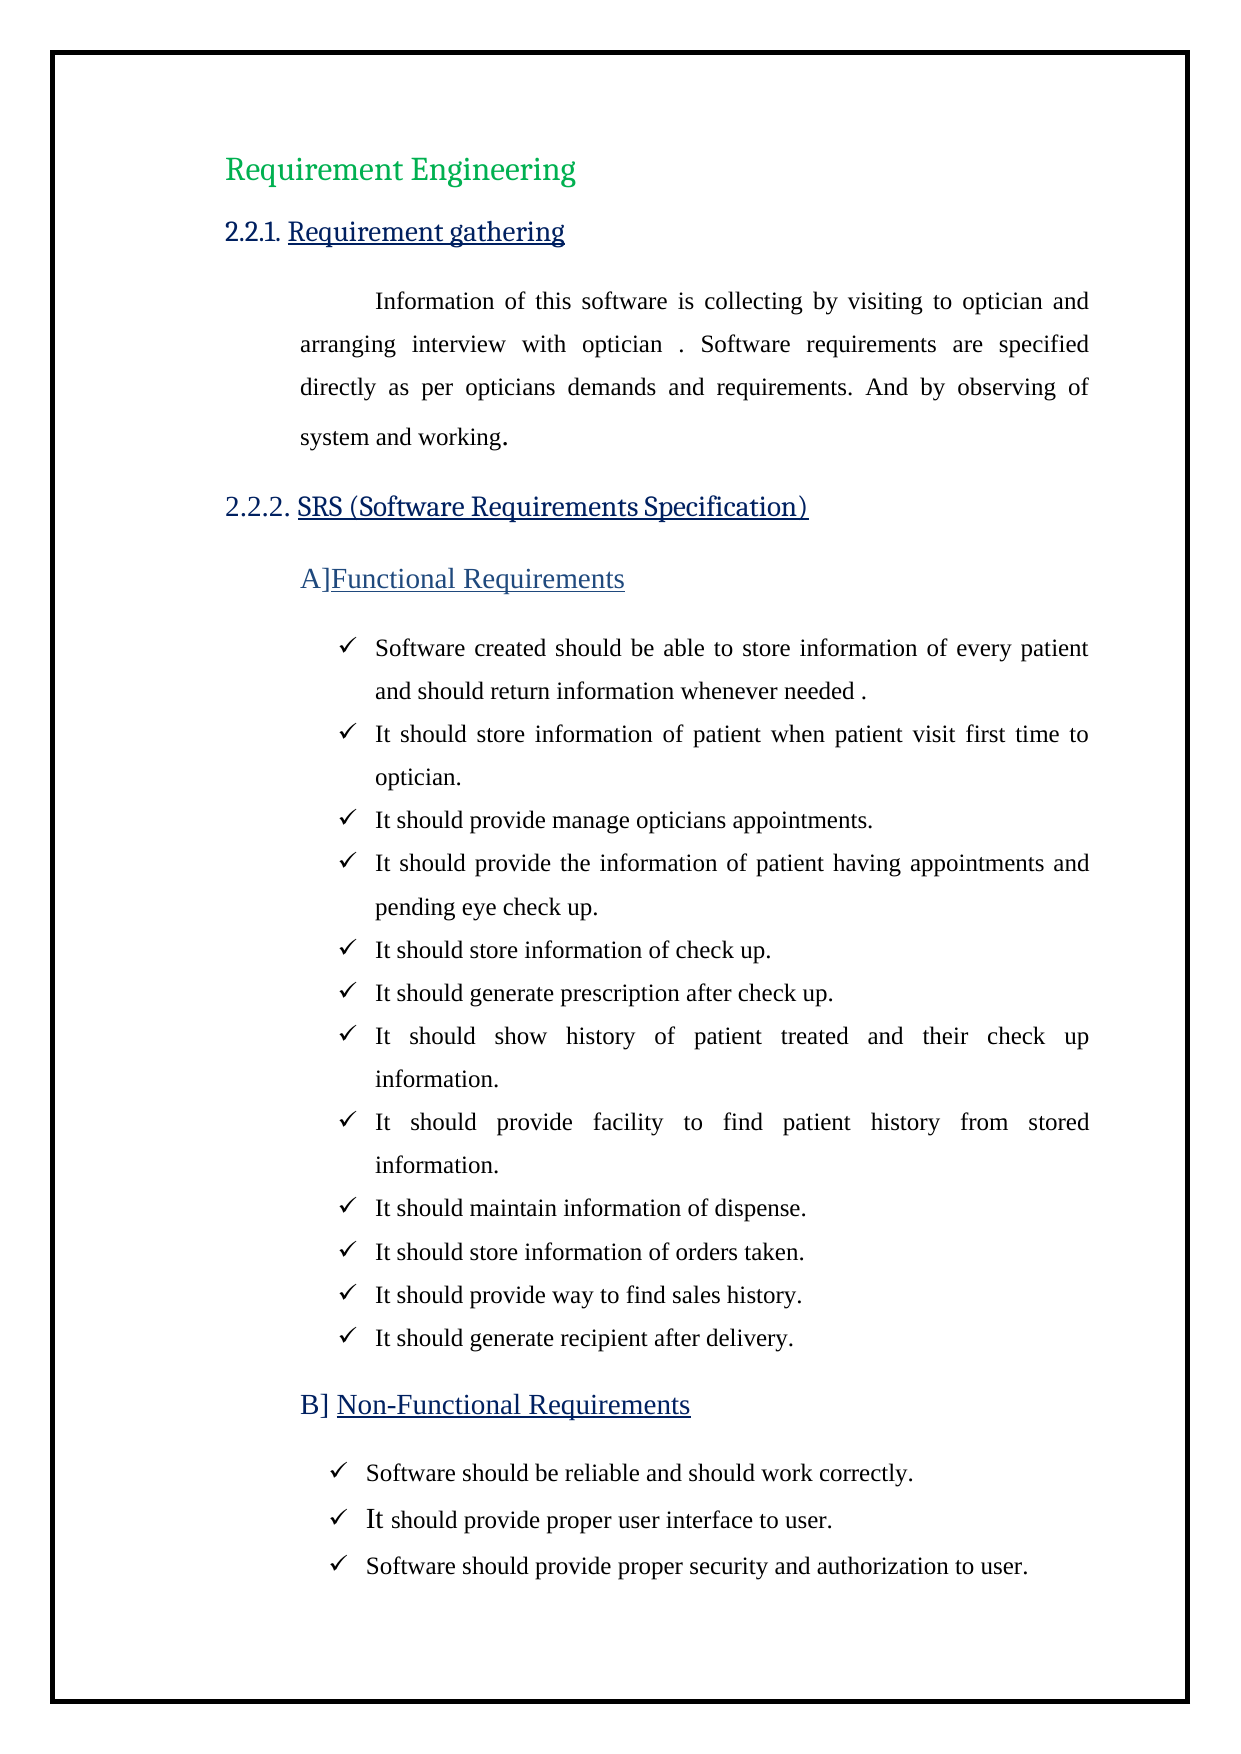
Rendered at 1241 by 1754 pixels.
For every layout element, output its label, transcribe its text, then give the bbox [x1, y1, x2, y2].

list It should provide way to find sales history. [337, 1280, 1090, 1308]
text Information of this software is collecting by visiting to optician and arranging interview with optician . Software requirements are specified directly as per opticians demands and requirements. And by observing of system and working. [300, 286, 1090, 451]
list It should store information of patient when patient visit first time to optician. [337, 719, 1090, 791]
text 2.2.1. Requirement gathering [225, 215, 1090, 248]
list It should store information of orders taken. [337, 1237, 1090, 1265]
list Software should provide proper security and authorization to user. [328, 1551, 1090, 1580]
text Requirement Engineering [225, 150, 1090, 188]
list It should generate recipient after delivery. [337, 1323, 1090, 1352]
list It should provide manage opticians appointments. [337, 805, 1090, 834]
list It should store information of check up. [337, 935, 1090, 963]
list It should provide facility to find patient history from stored information. [337, 1107, 1090, 1179]
list It should provide proper user interface to user. [328, 1501, 1090, 1534]
list It should generate prescription after check up. [337, 978, 1090, 1007]
text B] Non-Functional Requirements [225, 1387, 1090, 1420]
list Software should be reliable and should work correctly. [328, 1458, 1090, 1487]
list It should provide the information of patient having appointments and pending eye check up. [337, 848, 1090, 920]
list It should show history of patient treated and their check up information. [337, 1021, 1090, 1093]
text A]Functional Requirements [300, 562, 1090, 595]
list It should maintain information of dispense. [337, 1193, 1090, 1222]
list Software created should be able to store information of every patient and should return information whenever needed . [337, 633, 1090, 705]
text 2.2.2. SRS (Software Requirements Specification) [225, 489, 1090, 523]
